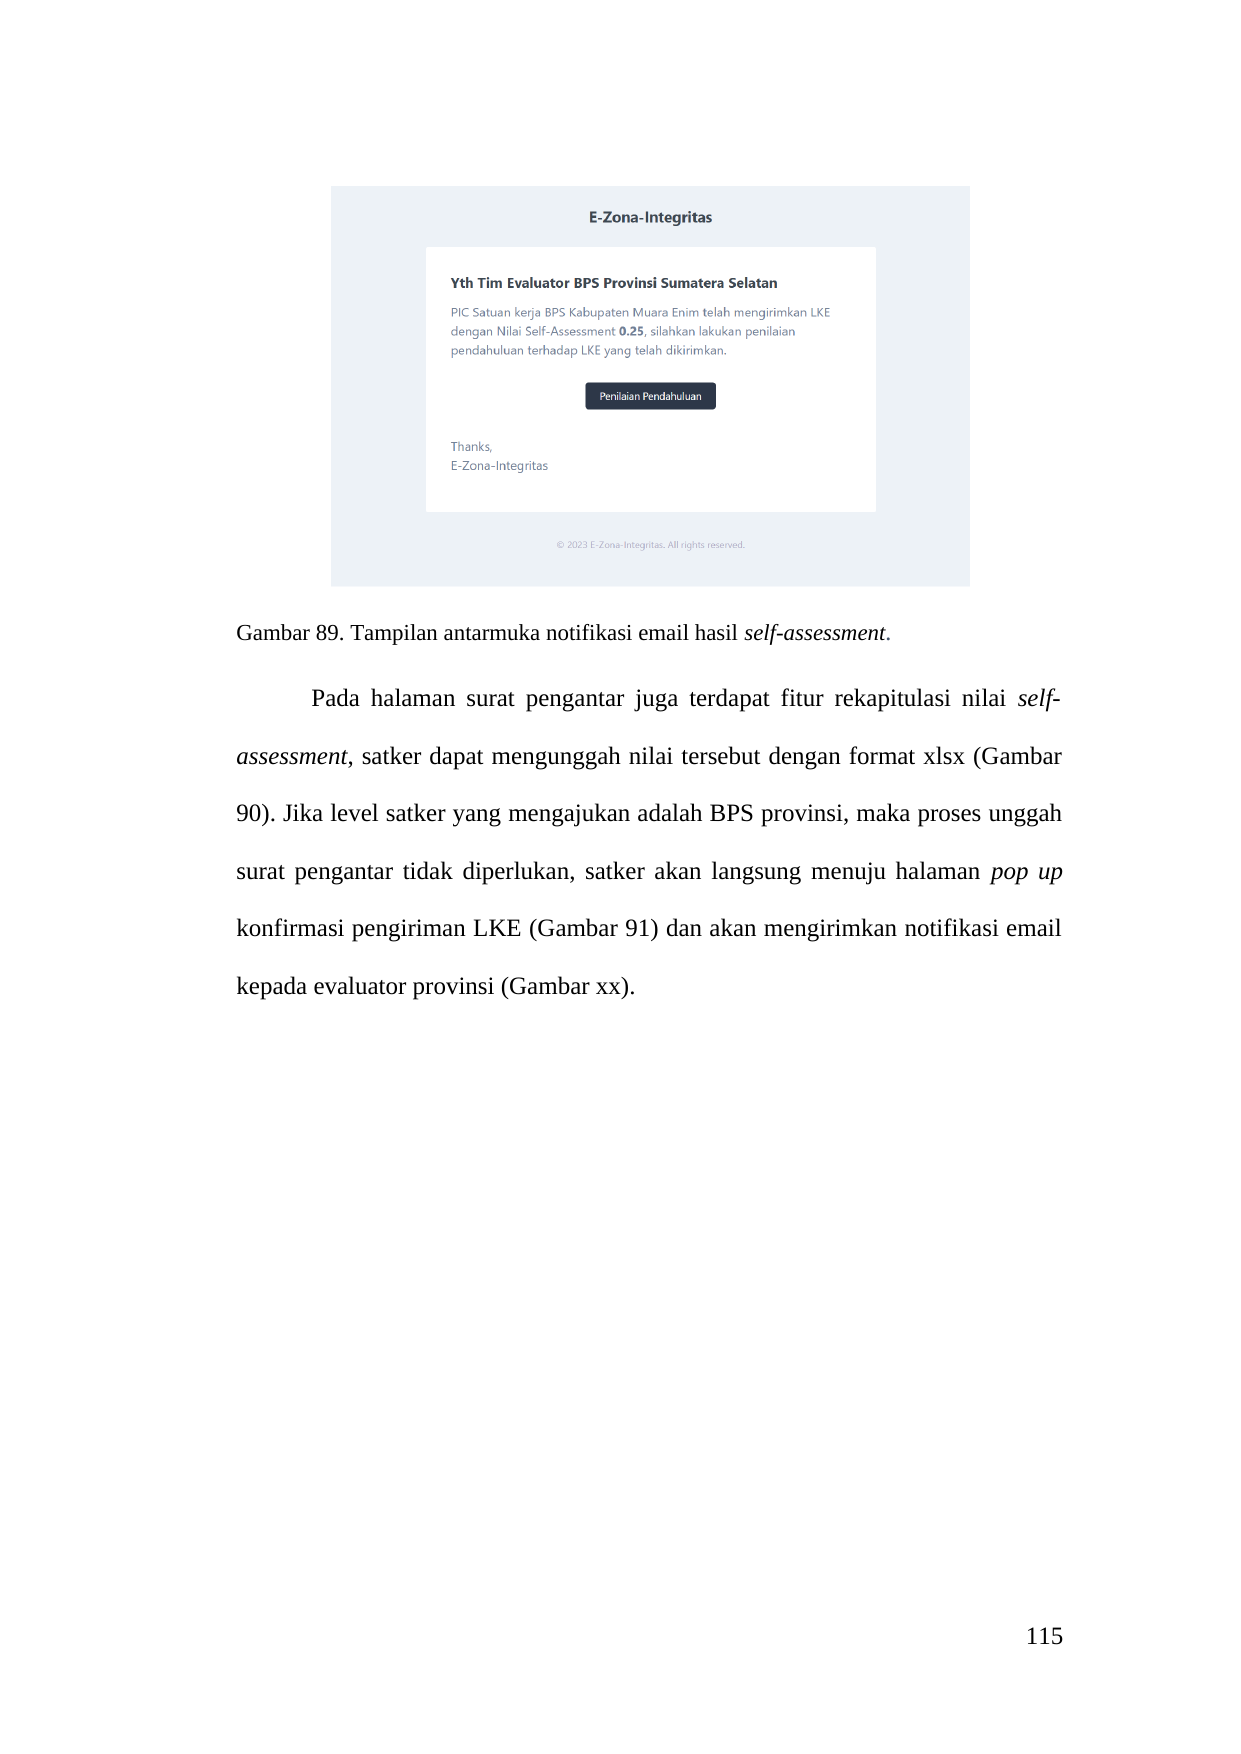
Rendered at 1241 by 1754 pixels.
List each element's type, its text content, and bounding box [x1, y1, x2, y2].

text Pada halaman surat pengantar juga terdapat fitur rekapitulasi nilai self-assessment, satker dapat mengunggah nilai tersebut dengan format xlsx (Gambar 90). Jika level satker yang mengajukan adalah BPS provinsi, maka proses unggah surat pengantar tidak diperlukan, satker akan langsung menuju halaman pop up konfirmasi pengiriman LKE (Gambar 91) dan akan mengirimkan notifikasi email kepada evaluator provinsi (Gambar xx). [236, 683, 1063, 999]
picture [325, 177, 975, 589]
text Gambar 89. Tampilan antarmuka notifikasi email hasil self-assessment. [236, 617, 1063, 646]
